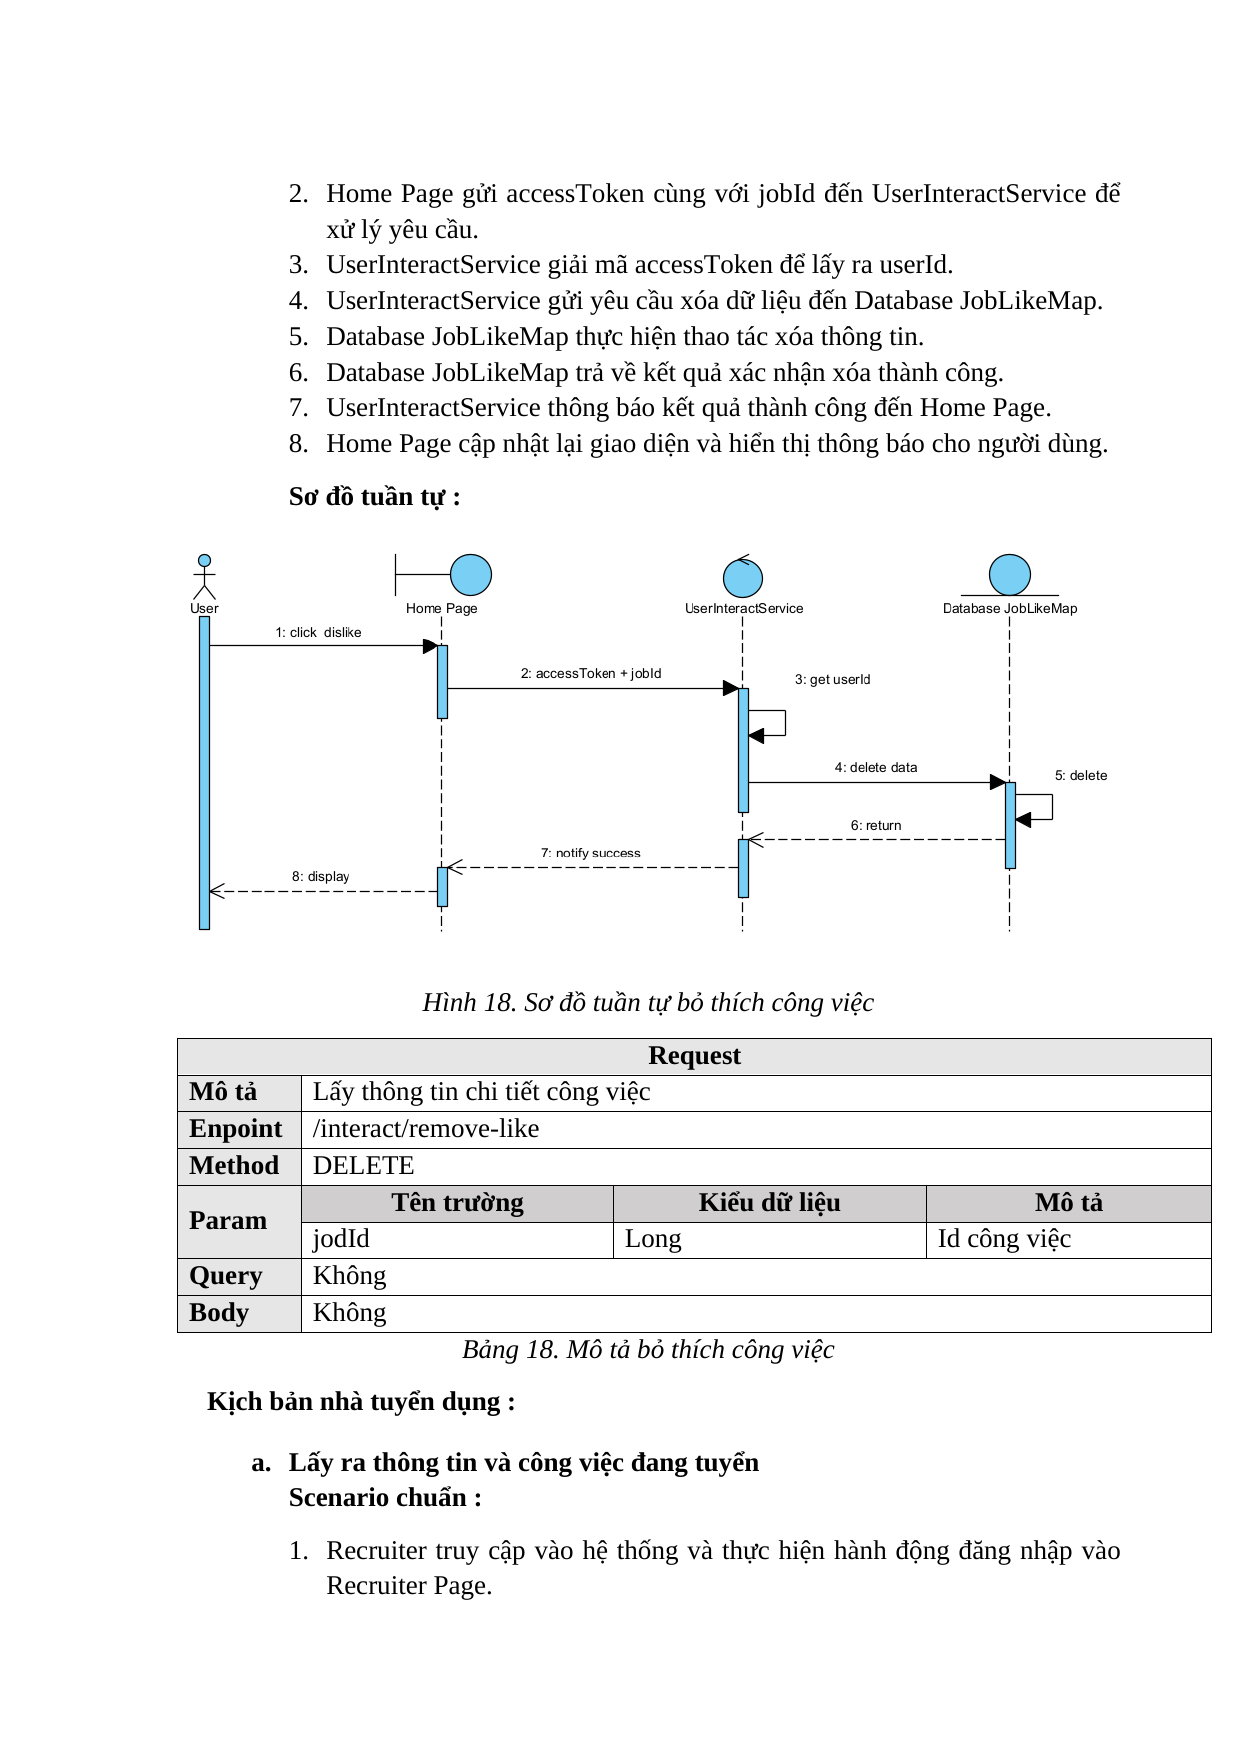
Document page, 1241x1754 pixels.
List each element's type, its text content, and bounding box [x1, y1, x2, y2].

table_cell Không [302, 1259, 1211, 1295]
table_cell Mô tả [178, 1076, 301, 1111]
table_cell Long [614, 1223, 926, 1258]
table_cell Kiểu dữ liệu [614, 1186, 926, 1222]
table_cell Tên trường [302, 1186, 613, 1222]
text Kịch bản nhà tuyển dụng : [207, 1385, 1122, 1416]
table_cell jodId [302, 1223, 613, 1258]
list Lấy ra thông tin và công việc đang tuyển [251, 1446, 1122, 1477]
table_cell Id công việc [927, 1223, 1211, 1258]
table_cell Body [178, 1296, 301, 1332]
table_cell Method [178, 1149, 301, 1185]
table_cell DELETE [302, 1149, 1211, 1185]
text Sơ đồ tuần tự : [213, 480, 1122, 511]
list UserInteractService gửi yêu cầu xóa dữ liệu đến Database JobLikeMap. [288, 284, 1122, 316]
picture [177, 532, 1123, 965]
table_cell Enpoint [178, 1112, 301, 1148]
table_cell Mô tả [927, 1186, 1211, 1222]
table_cell Param [178, 1186, 301, 1258]
table_cell /interact/remove-like [302, 1112, 1211, 1148]
list Database JobLikeMap trả về kết quả xác nhận xóa thành công. [288, 356, 1122, 387]
list UserInteractService thông báo kết quả thành công đến Home Page. [288, 392, 1122, 423]
list Home Page cập nhật lại giao diện và hiển thị thông báo cho người dùng. [288, 427, 1122, 458]
list Home Page gửi accessToken cùng với jobId đến UserInteractService để xử lý yêu cầu. [288, 177, 1122, 244]
table_cell Không [302, 1296, 1211, 1332]
table_cell Query [178, 1259, 301, 1295]
table_cell Lấy thông tin chi tiết công việc [302, 1076, 1211, 1111]
table_header Request [178, 1039, 1211, 1074]
list Database JobLikeMap thực hiện thao tác xóa thông tin. [288, 320, 1122, 351]
text Scenario chuẩn : [213, 1481, 1122, 1512]
list Recruiter truy cập vào hệ thống và thực hiện hành động đăng nhập vào Recruiter Page. [288, 1534, 1122, 1601]
list UserInteractService giải mã accessToken để lấy ra userId. [288, 249, 1122, 280]
